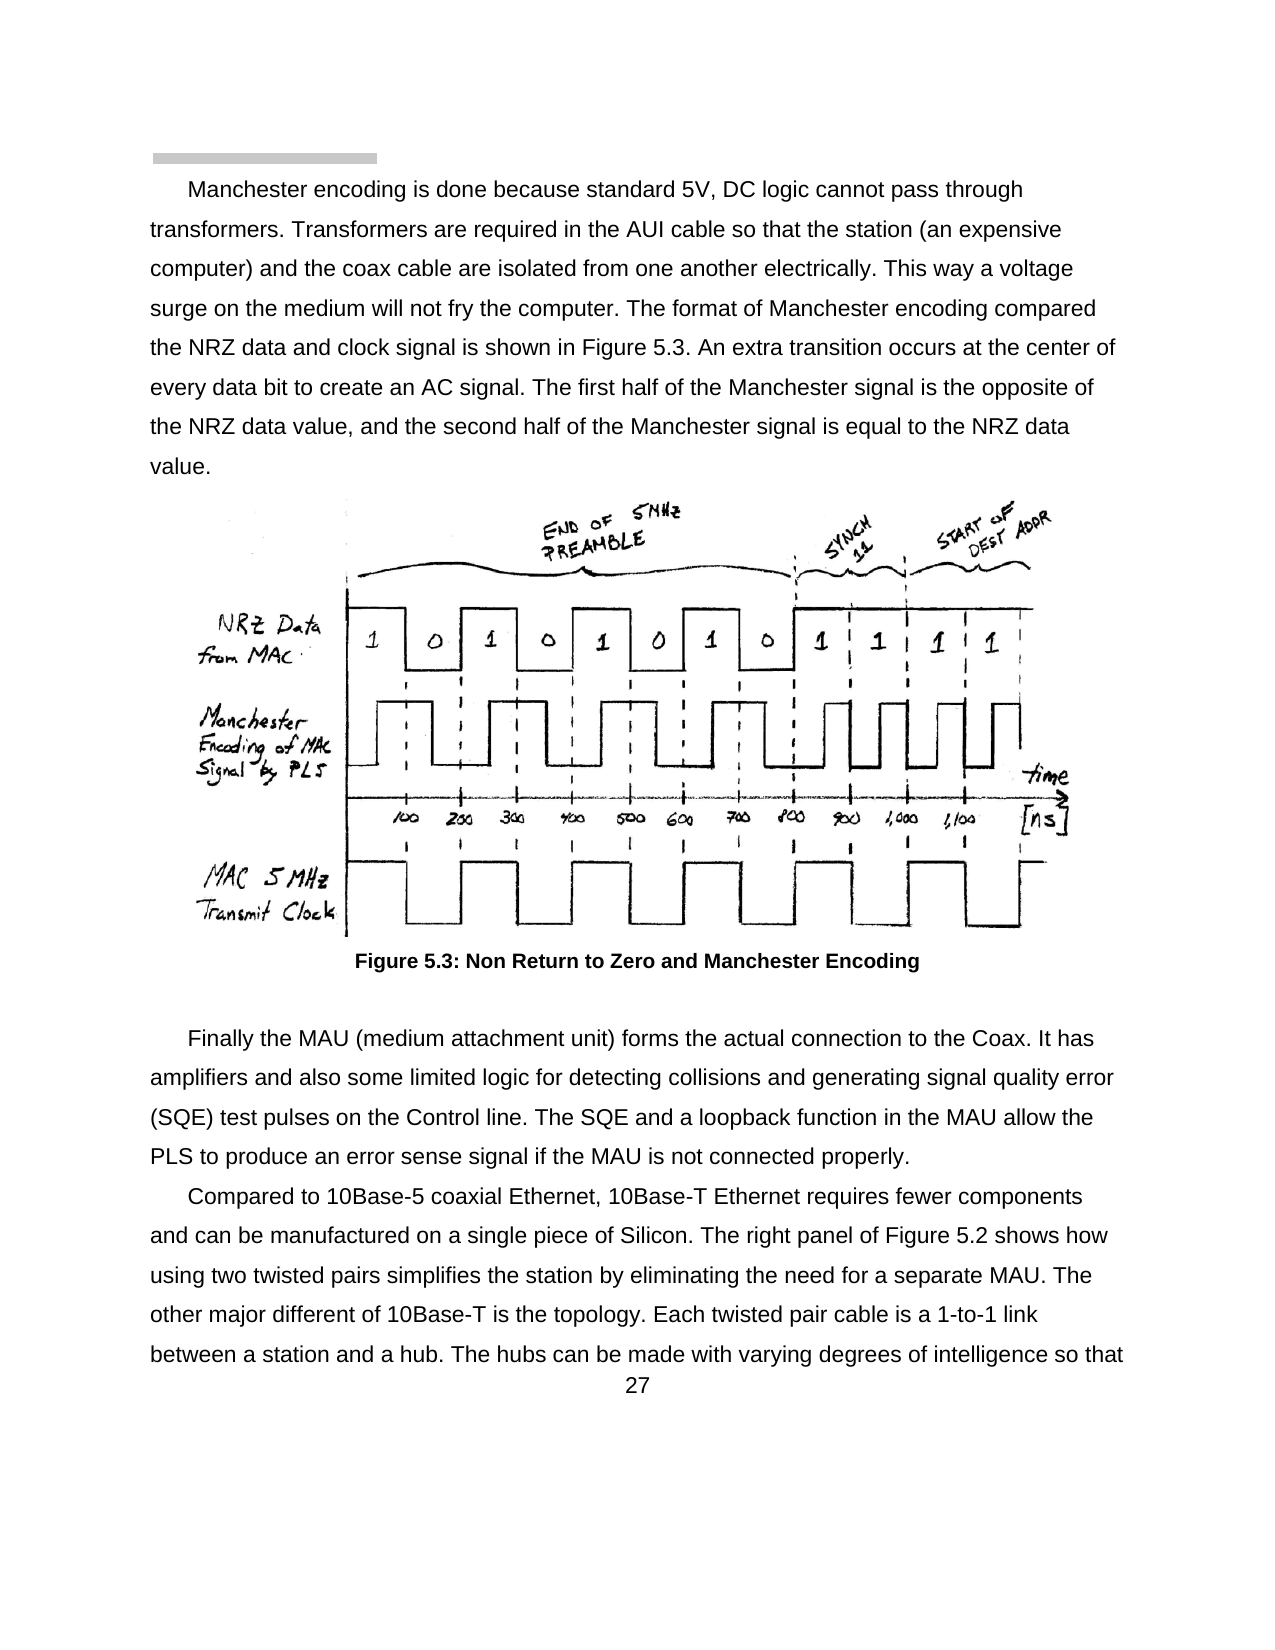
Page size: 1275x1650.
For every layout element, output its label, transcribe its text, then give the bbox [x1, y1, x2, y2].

text Finally the MAU (medium attachment unit) forms the actual connection to the Coax. It has amplifiers and also some limited logic for detecting collisions and generating signal quality error (SQE) test pulses on the Control line. The SQE and a loopback function in the MAU allow the PLS to produce an error sense signal if the MAU is not connected properly. [150, 1025, 1125, 1169]
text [150, 1183, 1125, 1367]
picture [195, 492, 1080, 937]
text Manchester encoding is done because standard 5V, DC logic cannot pass through transformers. Transformers are required in the AUI cable so that the station (an expensive computer) and the coax cable are isolated from one another electrically. This way a voltage surge on the medium will not fry the computer. The format of Manchester encoding compared the NRZ data and clock signal is shown in Figure 5.3. An extra transition occurs at the center of every data bit to create an AC signal. The first half of the Manchester signal is the opposite of the NRZ data value, and the second half of the Manchester signal is equal to the NRZ data value. [150, 176, 1125, 479]
text Figure 5.3: Non Return to Zero and Manchester Encoding [150, 949, 1125, 973]
